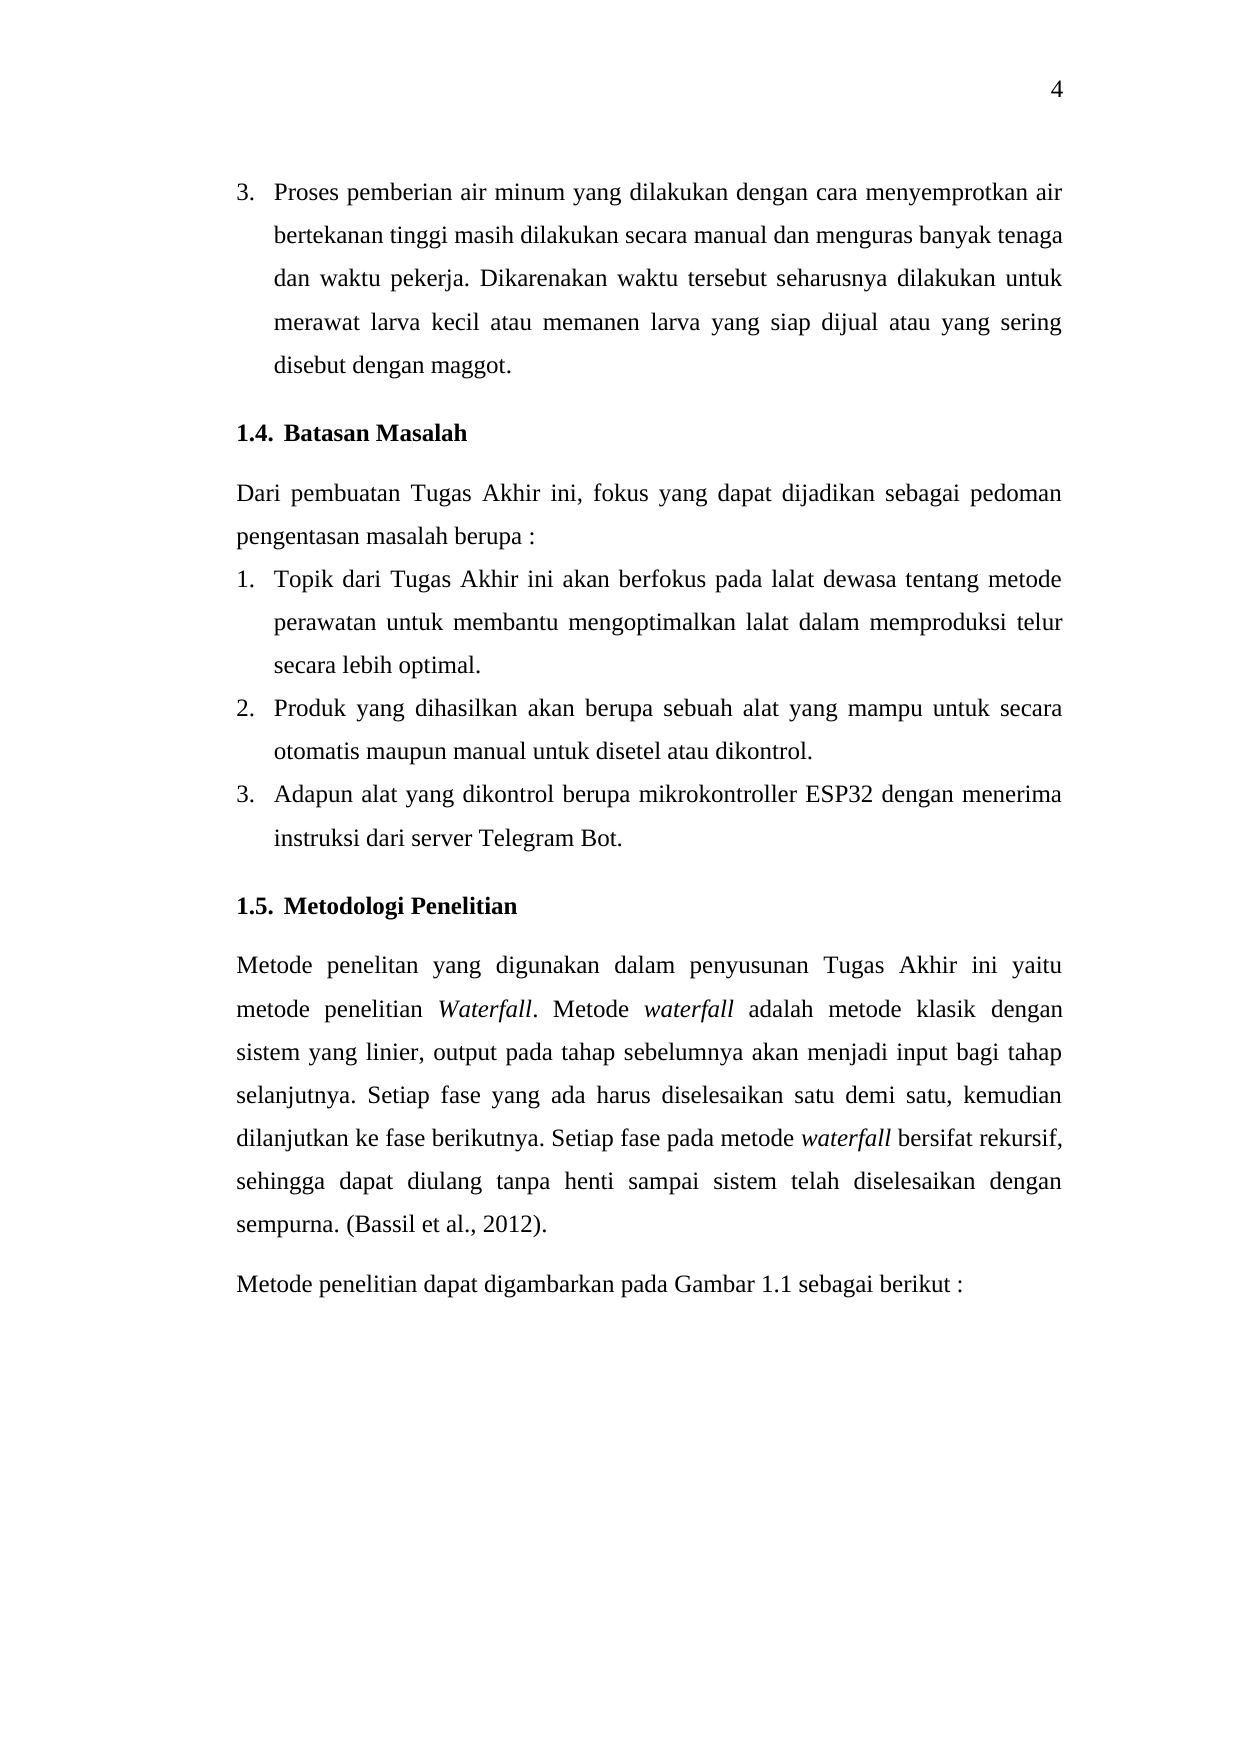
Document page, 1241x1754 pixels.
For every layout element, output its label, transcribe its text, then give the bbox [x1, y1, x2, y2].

text Dari pembuatan Tugas Akhir ini, fokus yang dapat dijadikan sebagai pedoman pengentasan masalah berupa : [236, 478, 1063, 549]
list Produk yang dihasilkan akan berupa sebuah alat yang mampu untuk secara otomatis maupun manual untuk disetel atau dikontrol. [236, 693, 1063, 765]
text Metode penelitian dapat digambarkan pada Gambar 1.1 sebagai berikut : [236, 1269, 1063, 1298]
list Proses pemberian air minum yang dilakukan dengan cara menyemprotkan air bertekanan tinggi masih dilakukan secara manual dan menguras banyak tenaga dan waktu pekerja. Dikarenakan waktu tersebut seharusnya dilakukan untuk merawat larva kecil atau memanen larva yang siap dijual atau yang sering disebut dengan maggot. [236, 177, 1063, 378]
text Metode penelitan yang digunakan dalam penyusunan Tugas Akhir ini yaitu metode penelitian Waterfall. Metode waterfall adalah metode klasik dengan sistem yang linier, output pada tahap sebelumnya akan menjadi input bagi tahap selanjutnya. Setiap fase yang ada harus diselesaikan satu demi satu, kemudian dilanjutkan ke fase berikutnya. Setiap fase pada metode waterfall bersifat rekursif, sehingga dapat diulang tanpa henti sampai sistem telah diselesaikan dengan sempurna. . [236, 951, 1063, 1238]
list Adapun alat yang dikontrol berupa mikrokontroller ESP32 dengan menerima instruksi dari server Telegram Bot. [236, 779, 1063, 851]
list Batasan Masalah [236, 418, 1063, 447]
list Topik dari Tugas Akhir ini akan berfokus pada lalat dewasa tentang metode perawatan untuk membantu mengoptimalkan lalat dalam memproduksi telur secara lebih optimal. [236, 564, 1063, 679]
list Metodologi Penelitian [236, 891, 1063, 919]
